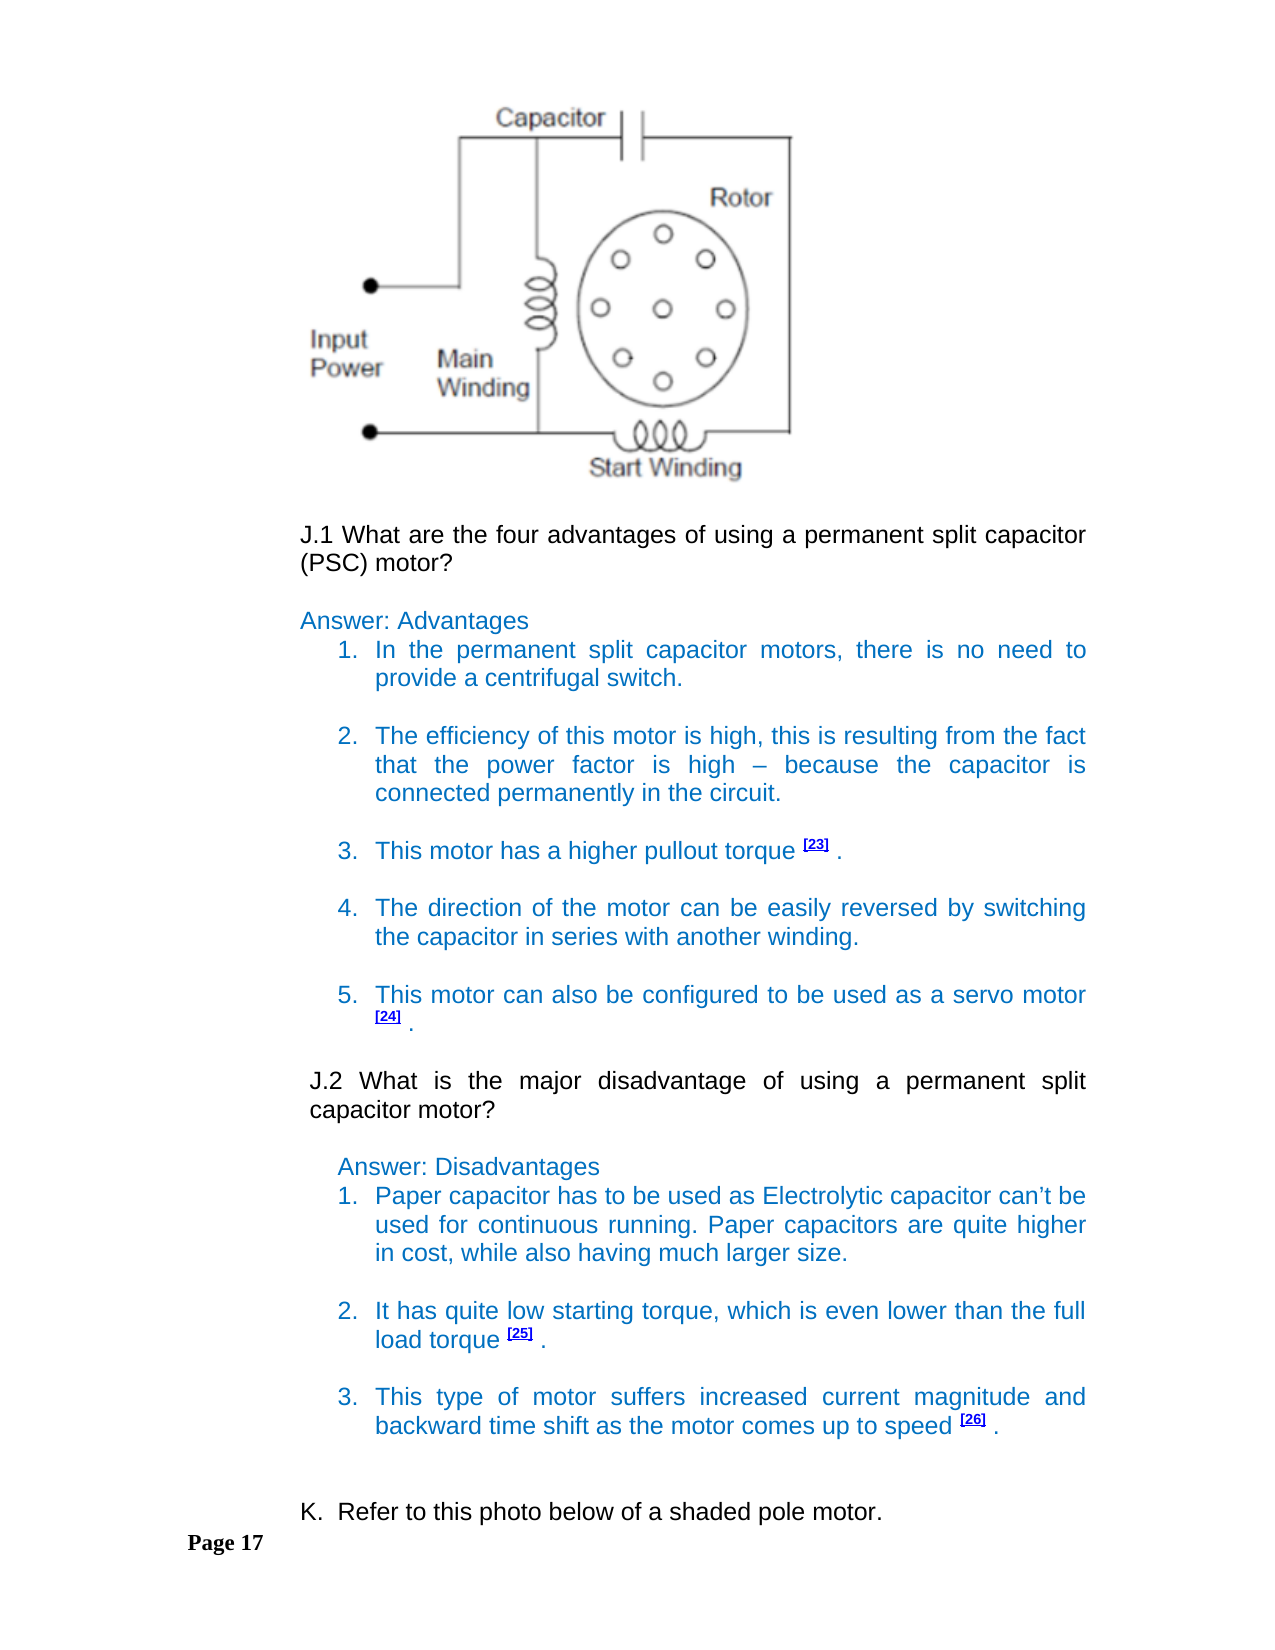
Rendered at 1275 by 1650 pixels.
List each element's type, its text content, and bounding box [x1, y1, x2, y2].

text J.1 What are the four advantages of using a permanent split capacitor (PSC) motor? [300, 519, 1087, 577]
text Answer: Advantages [300, 606, 1087, 634]
list This motor has a higher pullout torque [23] . [337, 836, 1087, 864]
picture [300, 99, 814, 491]
list The efficiency of this motor is high, this is resulting from the fact that the power factor is high – because the capacitor is connected permanently in the circuit. [337, 721, 1087, 807]
list In the permanent split capacitor motors, there is no need to provide a centrifugal switch. [337, 634, 1087, 692]
list The direction of the motor can be easily reversed by switching the capacitor in series with another winding. [337, 893, 1087, 951]
text J.2 What is the major disadvantage of using a permanent split capacitor motor? [309, 1066, 1087, 1123]
list Refer to this photo below of a shaded pole motor. [300, 1497, 1087, 1526]
list It has quite low starting torque, which is even lower than the full load torque [25] . [337, 1296, 1087, 1353]
list This motor can also be configured to be used as a servo motor [24] . [337, 979, 1087, 1037]
list Paper capacitor has to be used as Electrolytic capacitor can’t be used for continuous running. Paper capacitors are quite higher in cost, while also having much larger size. [337, 1181, 1087, 1267]
list This type of motor suffers increased current magnitude and backward time shift as the motor comes up to speed [26] . [337, 1382, 1087, 1439]
text Answer: Disadvantages [300, 1152, 1087, 1181]
